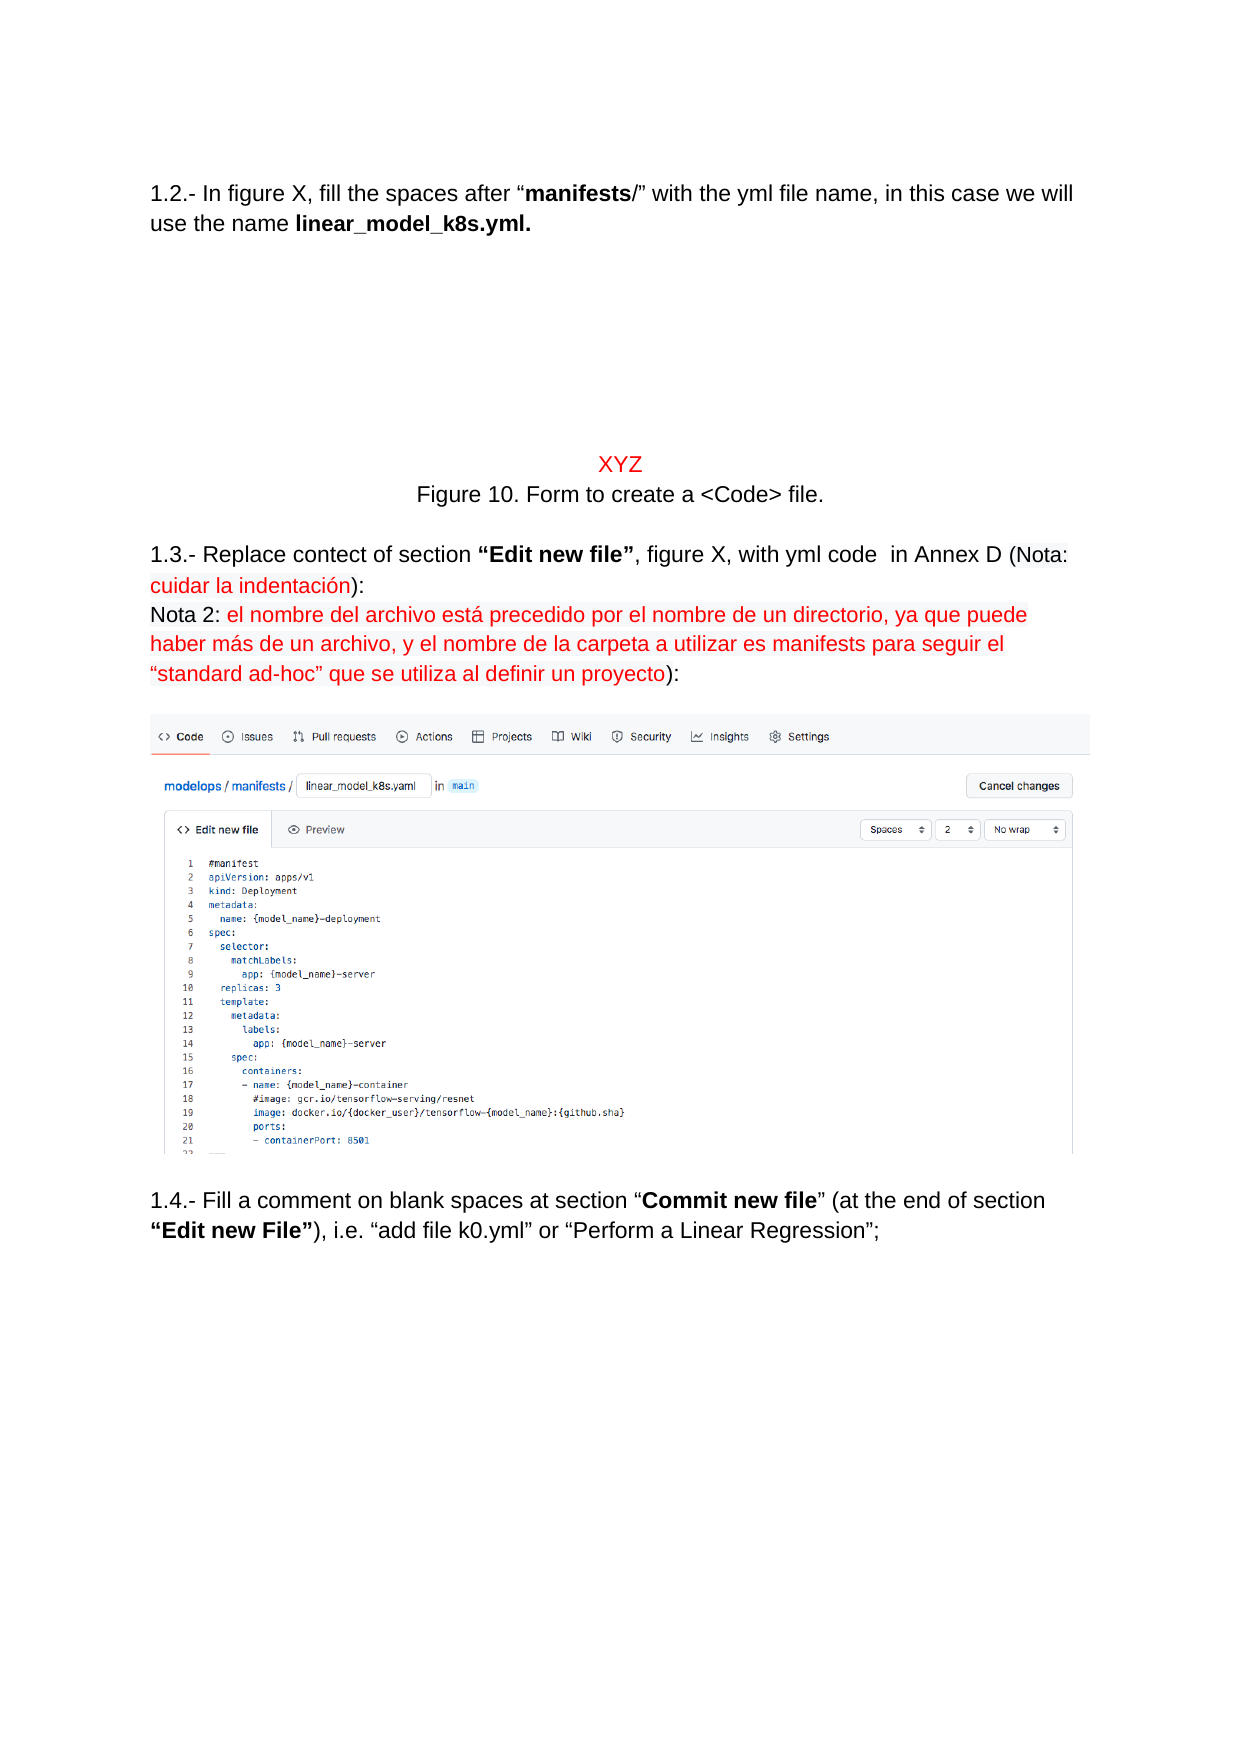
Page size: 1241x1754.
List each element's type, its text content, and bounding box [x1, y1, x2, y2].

text XYZ [150, 451, 1090, 477]
text Figure 10. Form to create a <Code> file. [150, 481, 1090, 507]
text 1.3.- Replace contect of section “Edit new file”, figure X, with yml code in Annex D (Nota: cuidar la indentación): [150, 541, 1090, 598]
text 1.4.- Fill a comment on blank spaces at section “Commit new file” (at the end of section “Edit new File”), i.e. “add file k0.yml” or “Perform a Linear Regression”; [150, 1187, 1090, 1243]
text Nota 2: el nombre del archivo está precedido por el nombre de un directorio, ya que puede haber más de un archivo, y el nombre de la carpeta a utilizar es manifests para seguir el “standard ad-hoc” que se utiliza al definir un proyecto): [150, 602, 1090, 686]
text 1.2.- In figure X, fill the spaces after “manifests/” with the yml file name, in this case we will use the name linear_model_k8s.yml. [150, 180, 1090, 237]
picture [150, 714, 1091, 1154]
